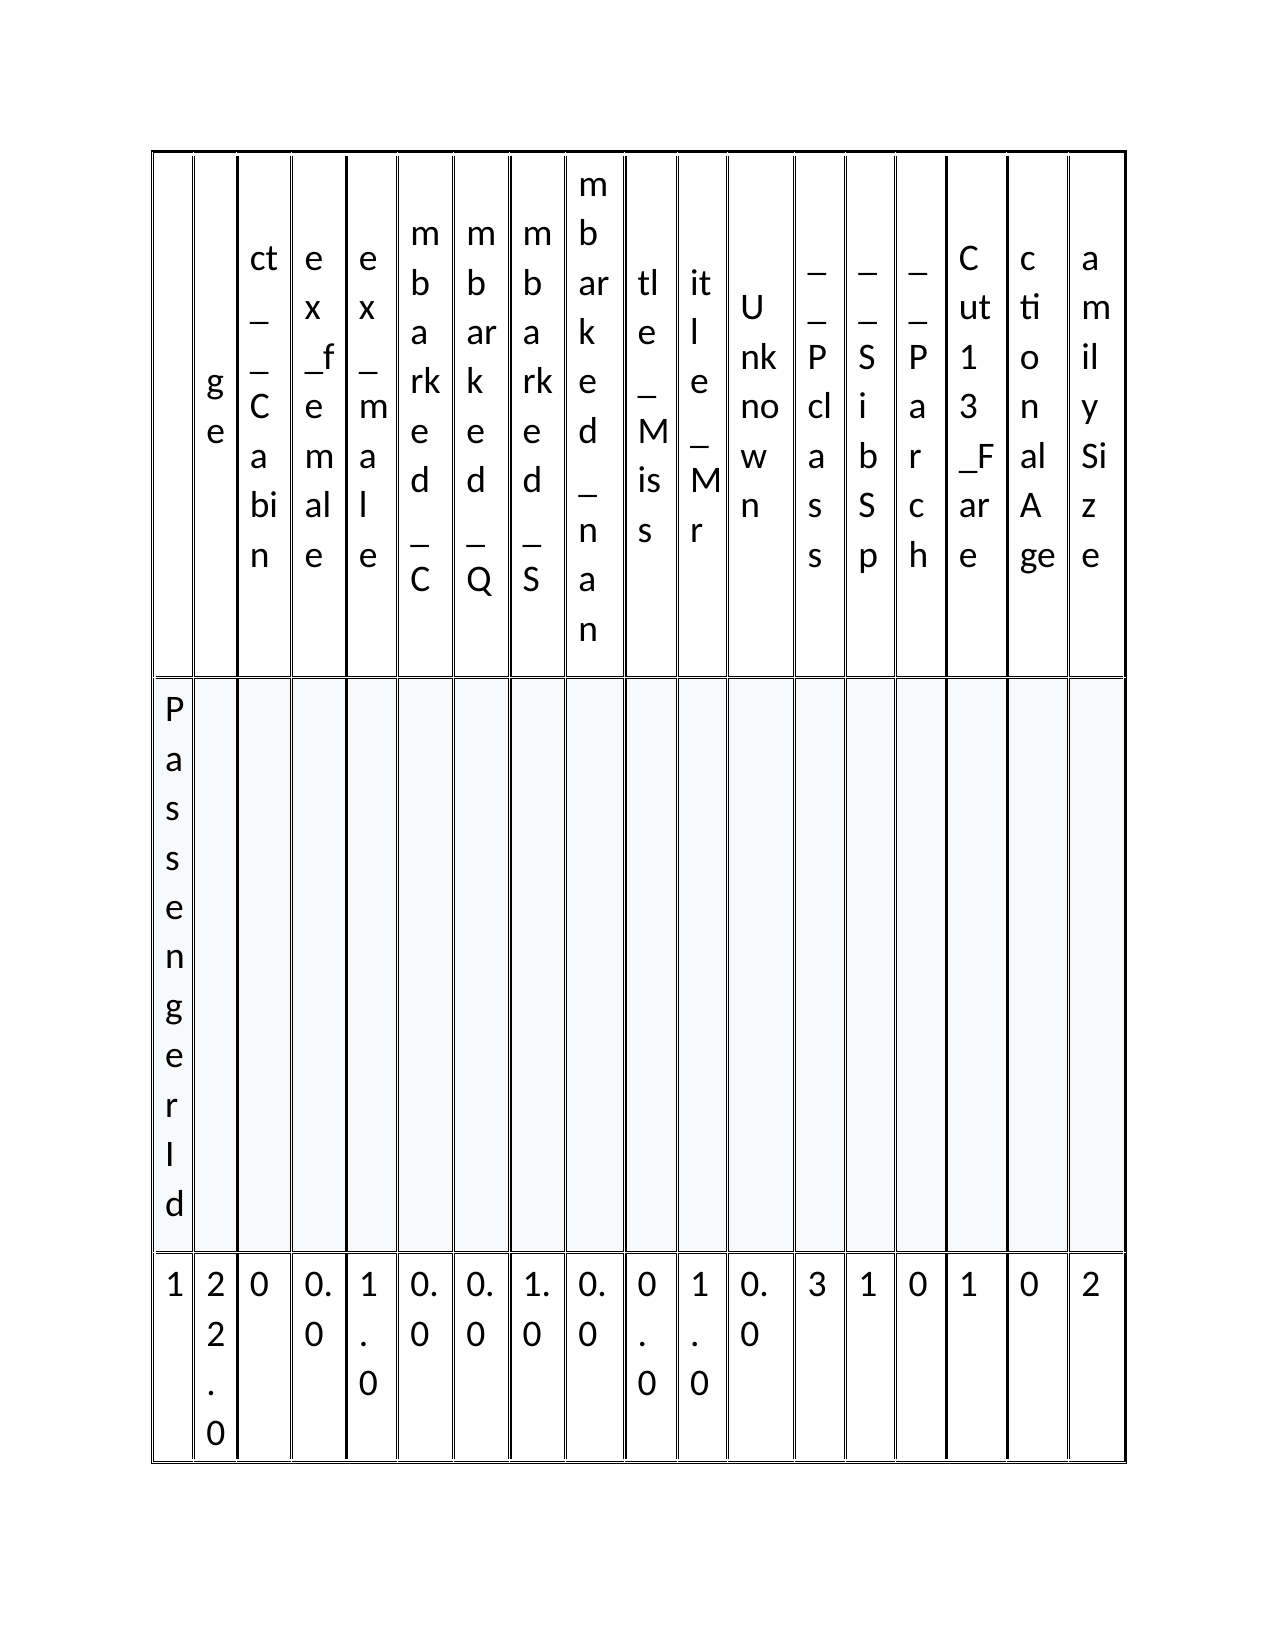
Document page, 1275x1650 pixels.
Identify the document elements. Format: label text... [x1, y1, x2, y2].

table_cell 1.0 [510, 1254, 566, 1461]
table_cell [348, 679, 396, 1251]
table_cell 0.0 [566, 1251, 625, 1461]
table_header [237, 153, 292, 676]
table_cell [1069, 676, 1126, 1251]
table_cell 2 [1069, 1251, 1126, 1461]
table_cell 1 [152, 1251, 194, 1461]
table_cell [455, 679, 508, 1251]
table_cell 3 [795, 1254, 846, 1461]
table_header encode__Title_Miss [625, 153, 677, 676]
table_cell 1.0 [678, 1254, 728, 1461]
table_header remainder__Pclass [795, 153, 846, 676]
table_cell 0.0 [454, 1251, 510, 1461]
table_cell [293, 679, 345, 1251]
table_header encode__Embarked_C [398, 153, 453, 676]
table_header [154, 153, 194, 676]
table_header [1069, 153, 1124, 676]
table_cell [239, 679, 290, 1251]
table_cell [512, 679, 564, 1251]
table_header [566, 152, 625, 676]
table_cell [729, 679, 793, 1251]
table_header encode__Embarked_S [510, 153, 566, 676]
table_header encode__Embarked_Q [454, 152, 510, 676]
table_cell [679, 679, 726, 1251]
table_cell [796, 679, 844, 1251]
table_cell 0.0 [292, 1254, 346, 1461]
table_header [728, 153, 795, 676]
table_cell [1009, 679, 1067, 1251]
table_cell 0 [896, 1254, 946, 1461]
table_header remainder__SibSp [846, 153, 896, 676]
table_cell [627, 679, 676, 1251]
table_cell 0.0 [728, 1254, 795, 1461]
table_header encode__Title_Mr [678, 153, 728, 676]
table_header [946, 152, 1007, 676]
table_cell 22.000000 [194, 1254, 237, 1461]
table_header impute__Age [194, 152, 237, 676]
table_cell 0.0 [398, 1254, 453, 1461]
table_cell [195, 679, 236, 1251]
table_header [1007, 153, 1069, 676]
table_cell [948, 679, 1006, 1251]
table_cell 0 [1007, 1254, 1069, 1461]
table_cell [847, 679, 894, 1251]
table_header encode__Sex_male [346, 153, 398, 676]
table_header remainder__Parch [896, 153, 946, 676]
table_cell [567, 679, 623, 1251]
table_cell 1.0 [346, 1254, 398, 1461]
table_cell 0.0 [625, 1254, 677, 1461]
table_cell PassengerId [152, 676, 194, 1251]
table_cell 1 [946, 1254, 1007, 1461]
table_cell [897, 679, 945, 1251]
table_header encode__Sex_female [292, 153, 346, 676]
table_cell [399, 679, 452, 1251]
table_cell 0 [237, 1254, 292, 1461]
table_cell 1 [846, 1254, 896, 1461]
